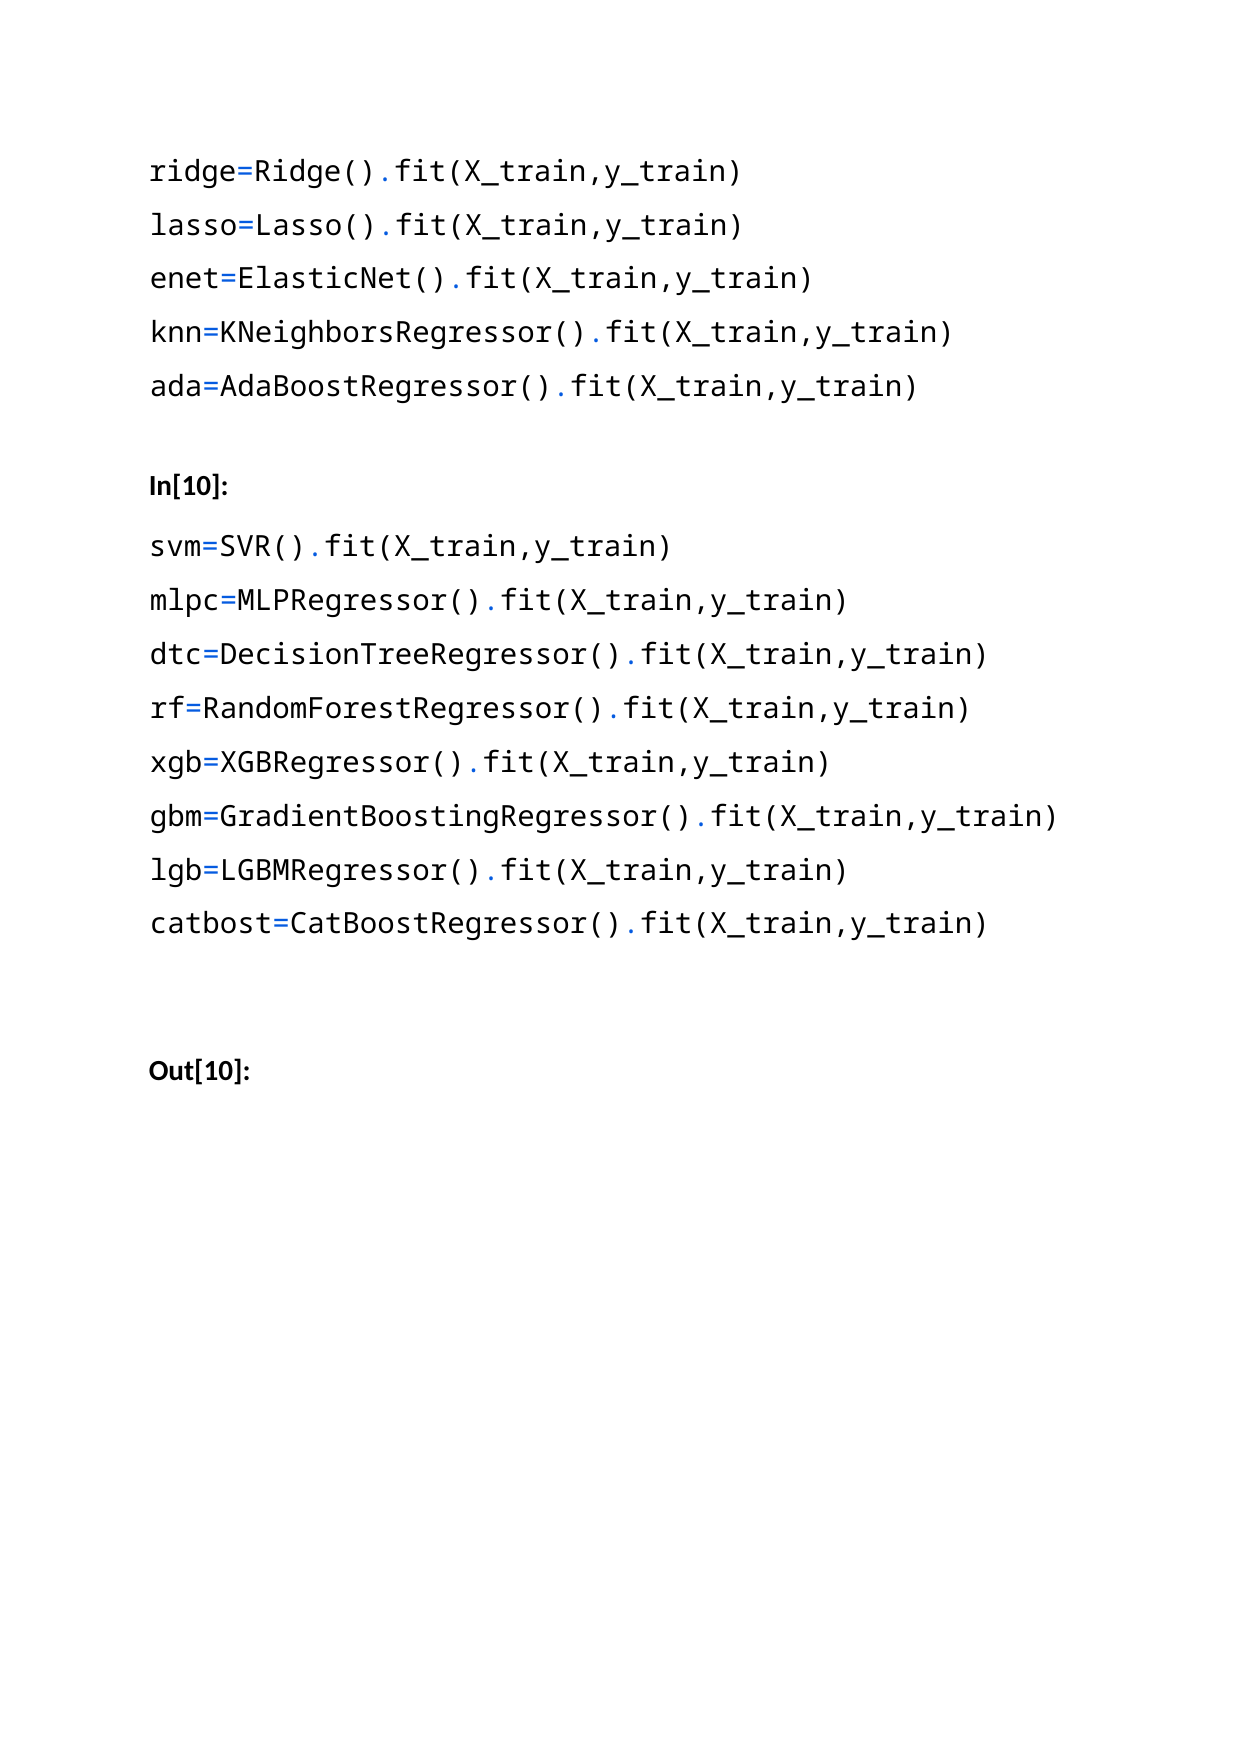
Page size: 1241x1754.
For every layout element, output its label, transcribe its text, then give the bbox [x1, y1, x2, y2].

text In[10]: [148, 467, 1171, 502]
text Out[10]: [148, 1052, 1171, 1087]
text svm=SVR().fit(X_train,y_train) mlpc=MLPRegressor().fit(X_train,y_train) dtc=DecisionTreeRegressor().fit(X_train,y_train) rf=RandomForestRegressor().fit(X_train,y_train) xgb=XGBRegressor().fit(X_train,y_train) gbm=GradientBoostingRegressor().fit(X_train,y_train) lgb=LGBMRegressor().fit(X_train,y_train) catbost=CatBoostRegressor().fit(X_train,y_train) [148, 525, 1171, 942]
text ridge=Ridge().fit(X_train,y_train) lasso=Lasso().fit(X_train,y_train) enet=ElasticNet().fit(X_train,y_train) knn=KNeighborsRegressor().fit(X_train,y_train) ada=AdaBoostRegressor().fit(X_train,y_train) [148, 150, 1171, 405]
